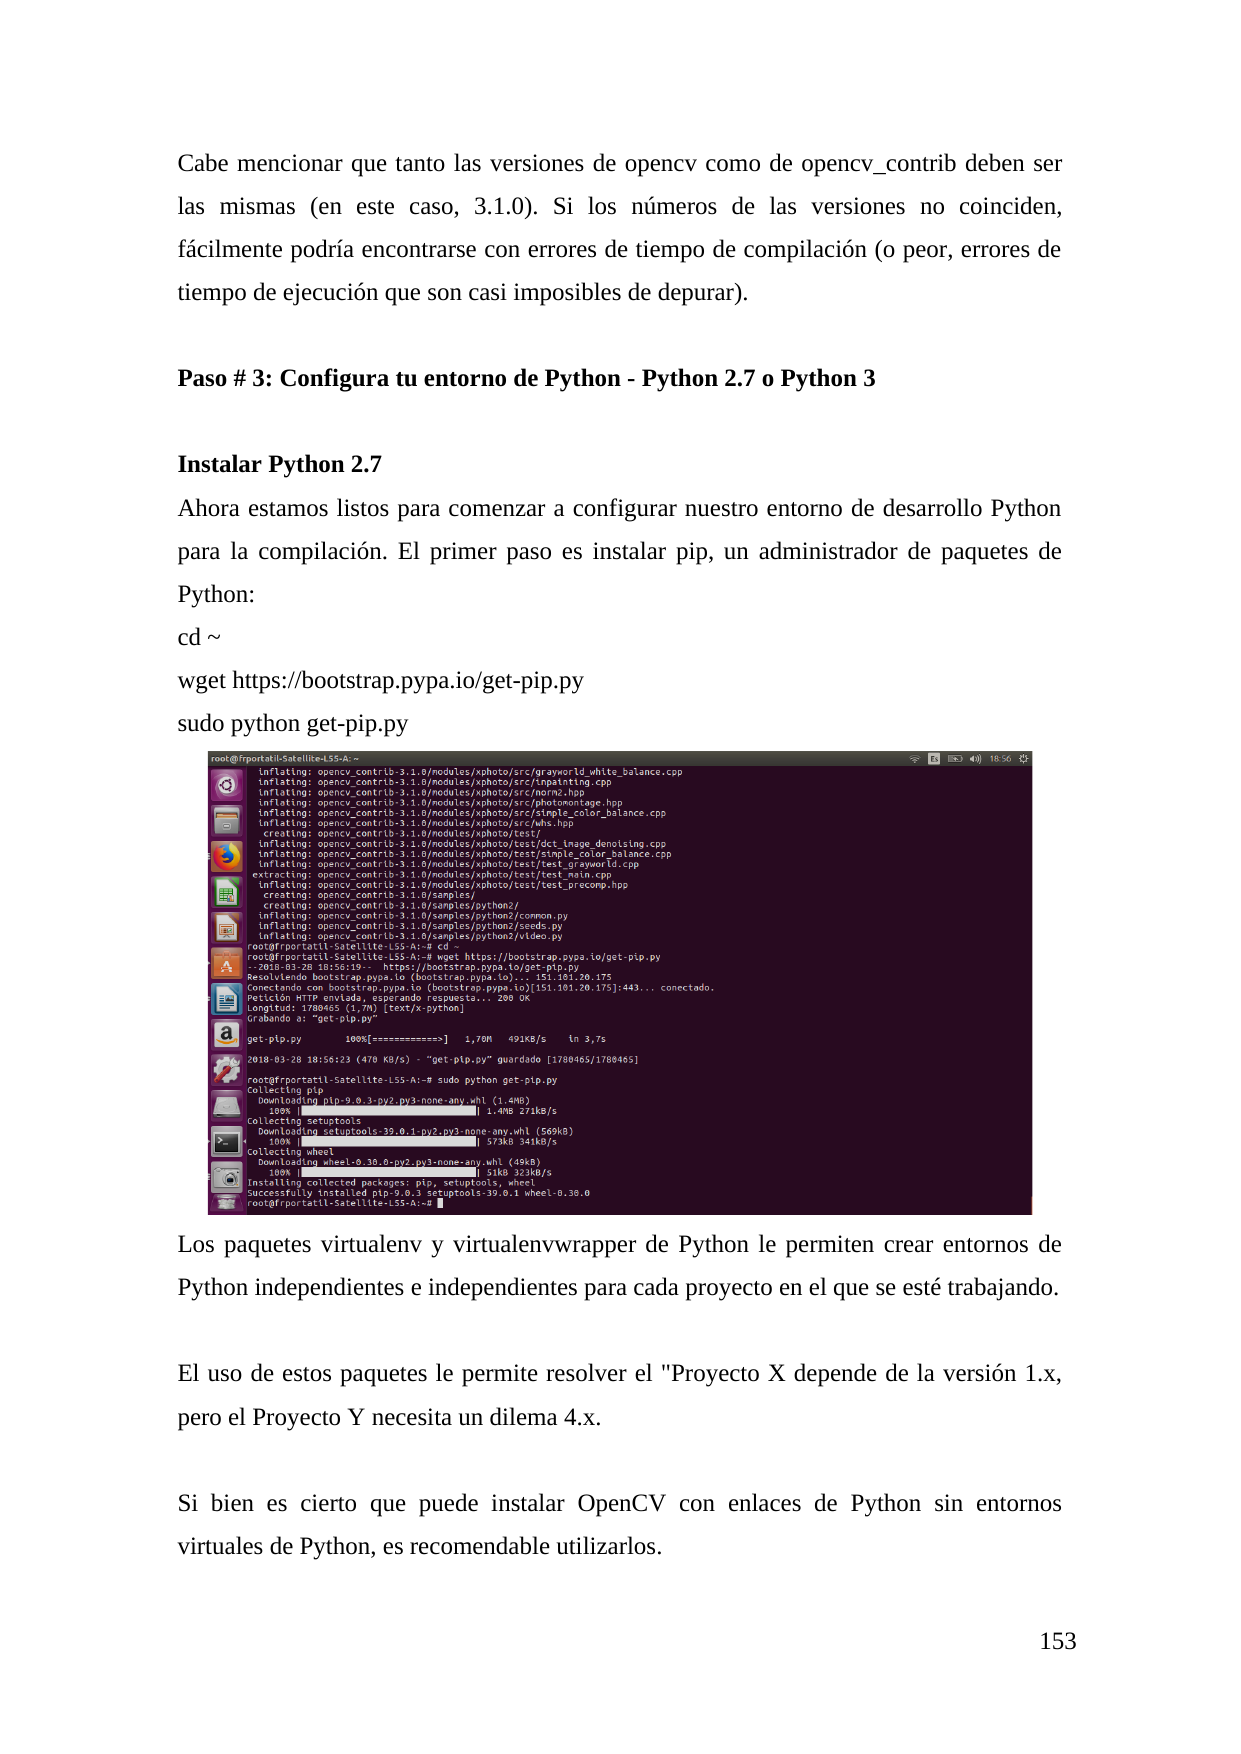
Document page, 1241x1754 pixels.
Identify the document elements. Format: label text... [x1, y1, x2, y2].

text cd ~ [177, 622, 1063, 651]
text Cabe mencionar que tanto las versiones de opencv como de opencv_contrib deben ser las mismas (en este caso, 3.1.0). Si los números de las versiones no coinciden, fácilmente podría encontrarse con errores de tiempo de compilación (o peor, errores de tiempo de ejecución que son casi imposibles de depurar). [177, 148, 1063, 306]
text Ahora estamos listos para comenzar a configurar nuestro entorno de desarrollo Python para la compilación. El primer paso es instalar pip, un administrador de paquetes de Python: [177, 493, 1063, 608]
picture [207, 751, 1033, 1215]
text Los paquetes virtualenv y virtualenvwrapper de Python le permiten crear entornos de Python independientes e independientes para cada proyecto en el que se esté trabajando. [177, 1229, 1063, 1301]
text Si bien es cierto que puede instalar OpenCV con enlaces de Python sin entornos virtuales de Python, es recomendable utilizarlos. [177, 1488, 1063, 1560]
text Instalar Python 2.7 [177, 449, 1063, 478]
text sudo python get-pip.py [177, 708, 1063, 737]
text wget https://bootstrap.pypa.io/get-pip.py [177, 665, 1063, 694]
text Paso # 3: Configura tu entorno de Python - Python 2.7 o Python 3 [177, 363, 1063, 392]
text El uso de estos paquetes le permite resolver el "Proyecto X depende de la versión 1.x, pero el Proyecto Y necesita un dilema 4.x. [177, 1358, 1063, 1430]
